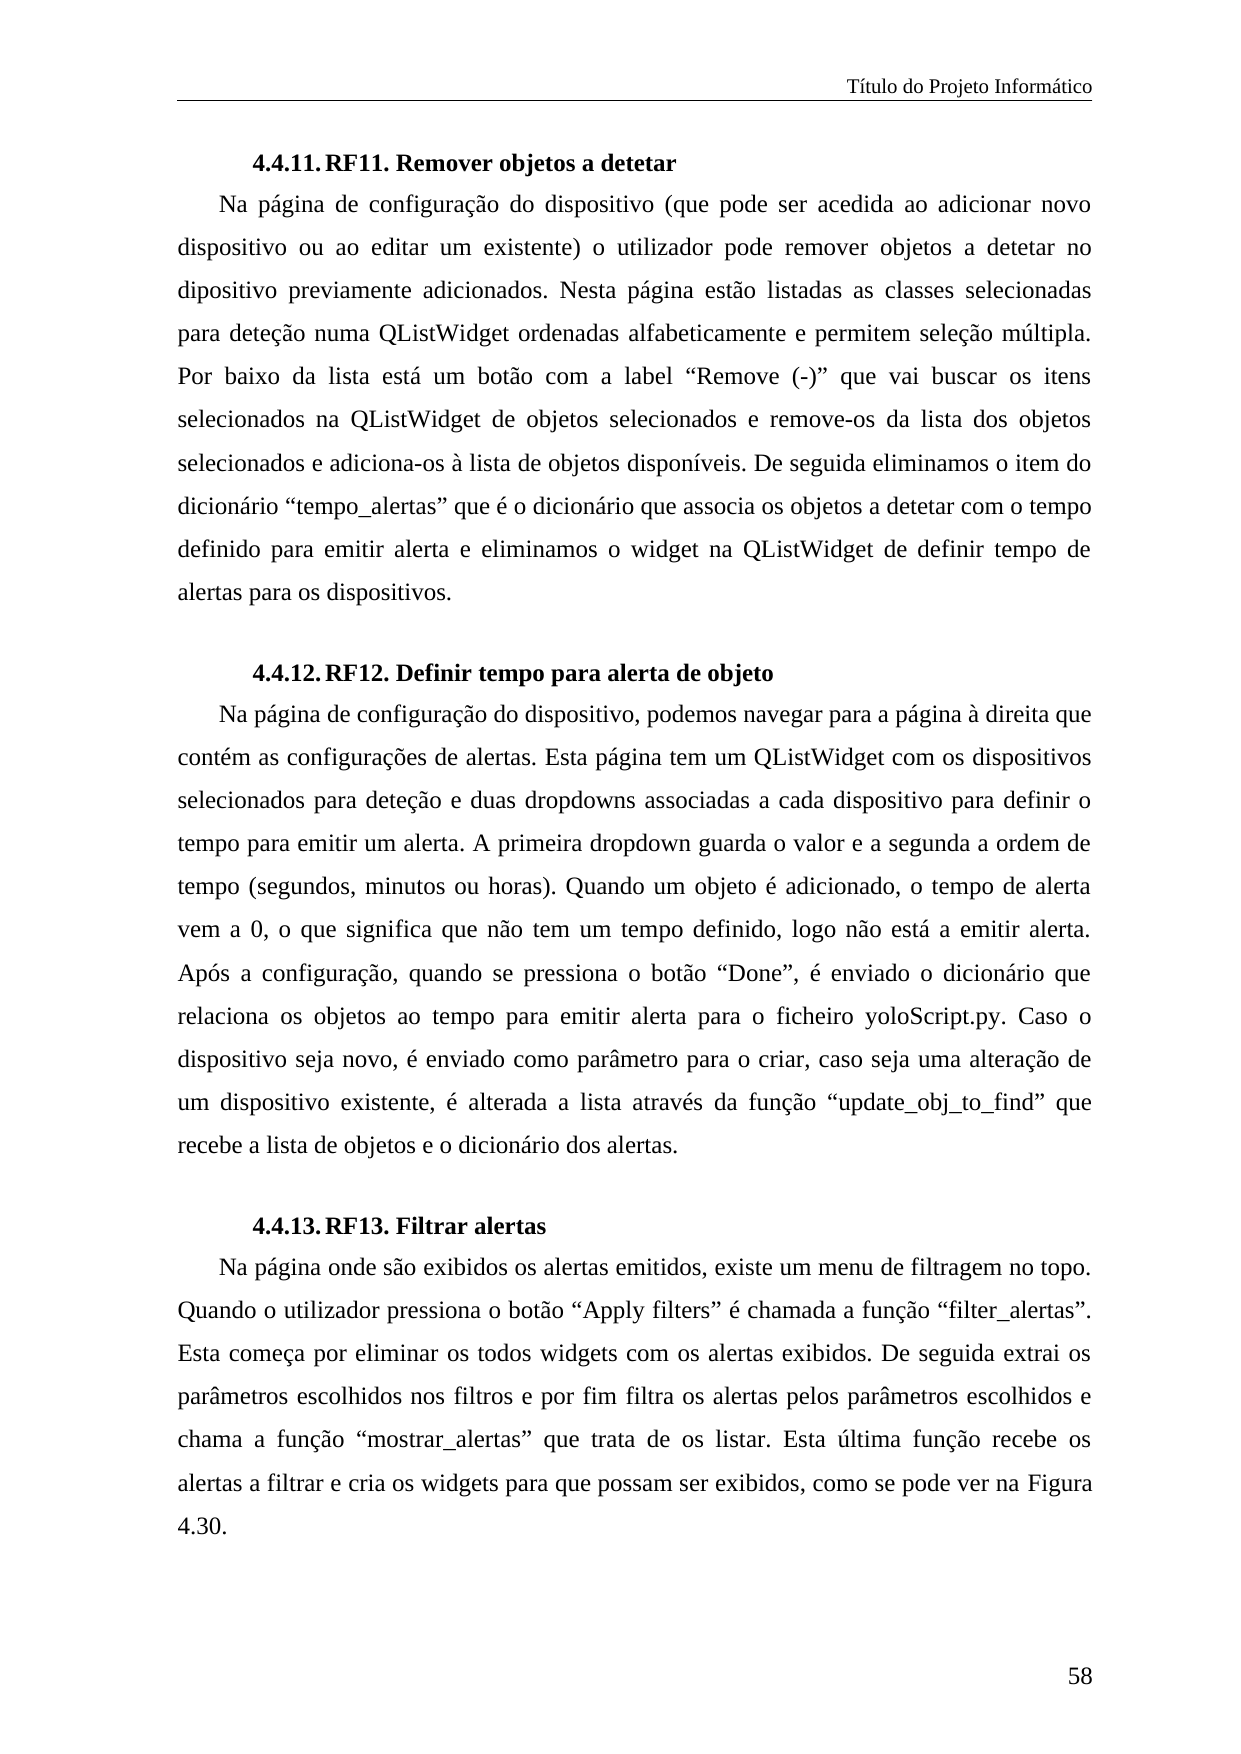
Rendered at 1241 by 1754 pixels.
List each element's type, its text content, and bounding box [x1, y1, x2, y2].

text Na página de configuração do dispositivo (que pode ser acedida ao adicionar novo dispositivo ou ao editar um existente) o utilizador pode remover objetos a detetar no dipositivo previamente adicionados. Nesta página estão listadas as classes selecionadas para deteção numa QListWidget ordenadas alfabeticamente e permitem seleção múltipla. Por baixo da lista está um botão com a label “Remove (-)” que vai buscar os itens selecionados na QListWidget de objetos selecionados e remove-os da lista dos objetos selecionados e adiciona-os à lista de objetos disponíveis. De seguida eliminamos o item do dicionário “tempo_alertas” que é o dicionário que associa os objetos a detetar com o tempo definido para emitir alerta e eliminamos o widget na QListWidget de definir tempo de alertas para os dispositivos. [177, 189, 1092, 606]
text Na página de configuração do dispositivo, podemos navegar para a página à direita que contém as configurações de alertas. Esta página tem um QListWidget com os dispositivos selecionados para deteção e duas dropdowns associadas a cada dispositivo para definir o tempo para emitir um alerta. A primeira dropdown guarda o valor e a segunda a ordem de tempo (segundos, minutos ou horas). Quando um objeto é adicionado, o tempo de alerta vem a 0, o que significa que não tem um tempo definido, logo não está a emitir alerta. Após a configuração, quando se pressiona o botão “Done”, é enviado o dicionário que relaciona os objetos ao tempo para emitir alerta para o ficheiro yoloScript.py. Caso o dispositivo seja novo, é enviado como parâmetro para o criar, caso seja uma alteração de um dispositivo existente, é alterada a lista através da função “update_obj_to_find” que recebe a lista de objetos e o dicionário dos alertas. [177, 699, 1092, 1159]
subtitle RF12. Definir tempo para alerta de objeto [252, 658, 1092, 686]
subtitle RF13. Filtrar alertas [252, 1211, 1092, 1239]
subtitle RF11. Remover objetos a detetar [252, 148, 1092, 176]
